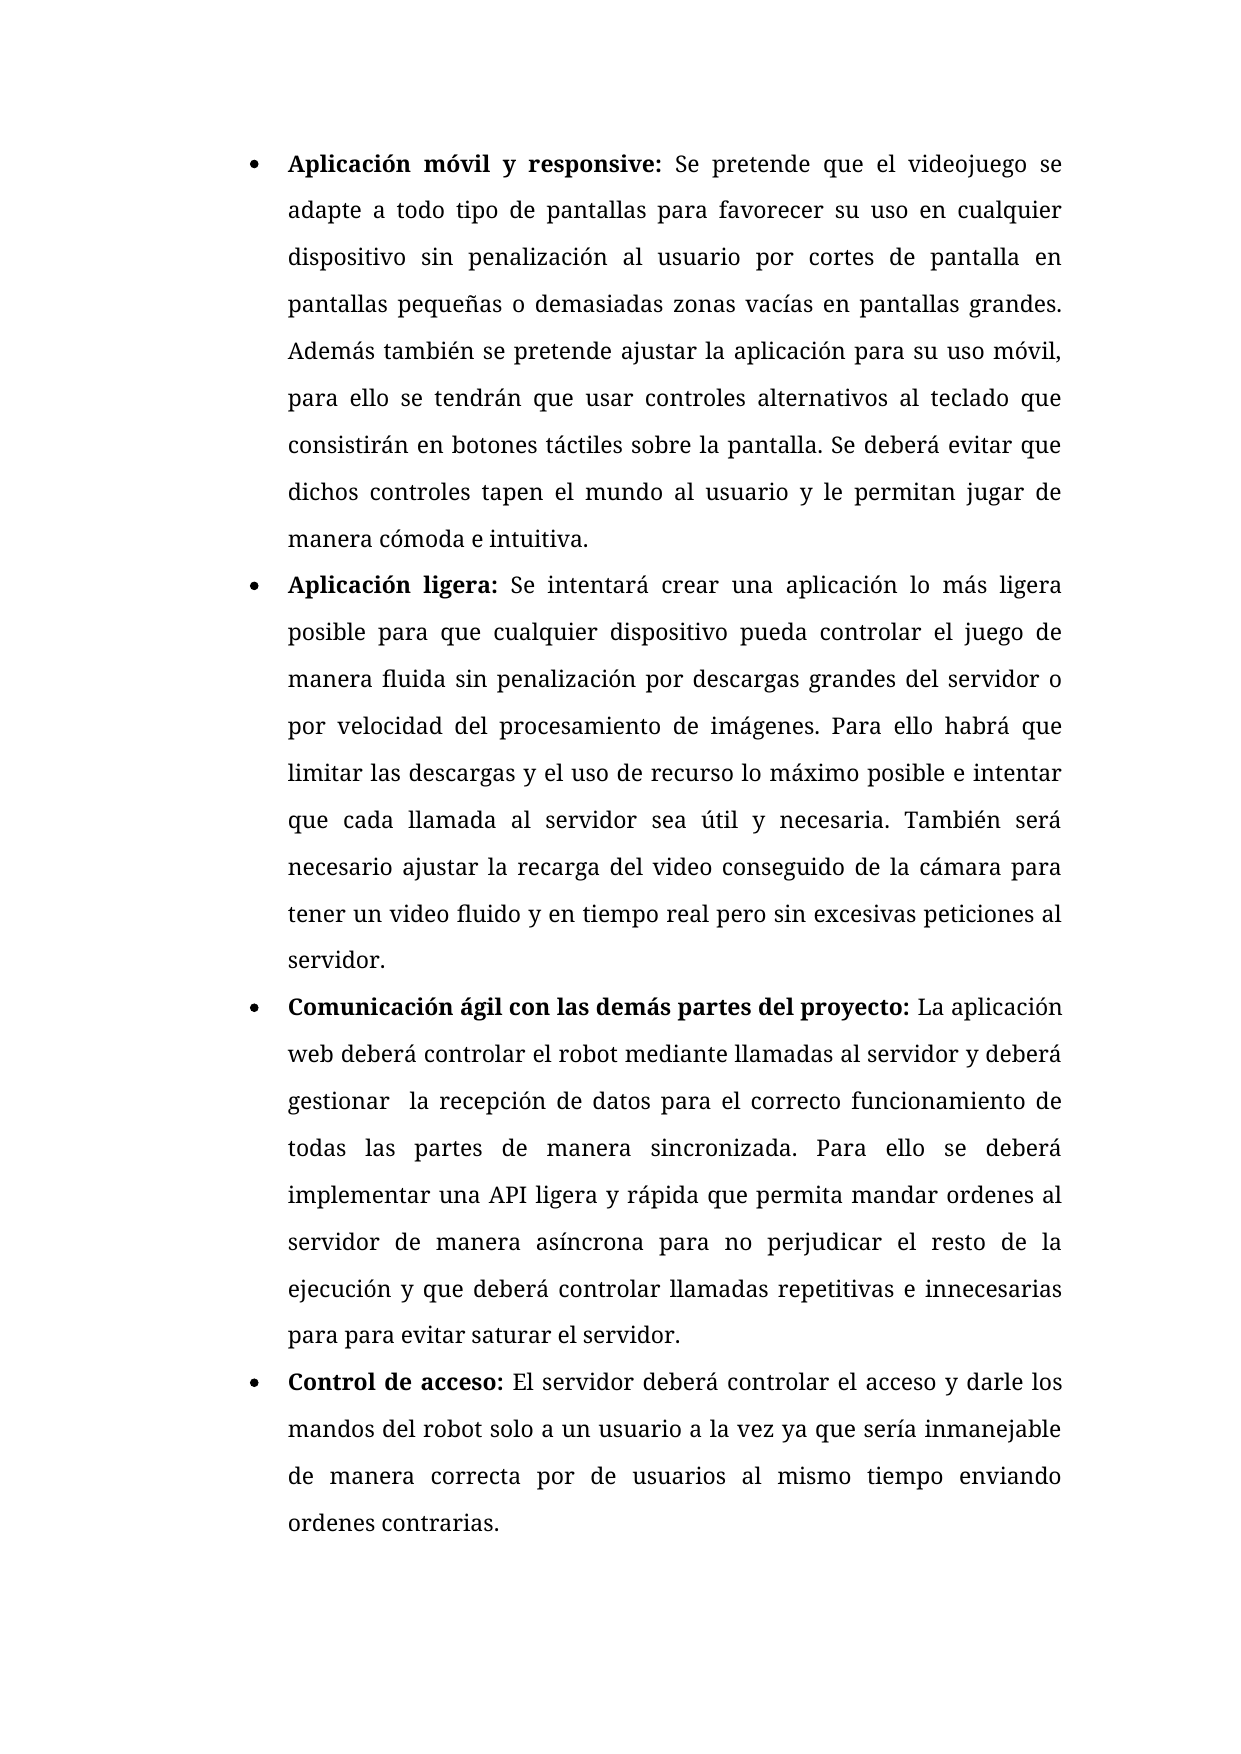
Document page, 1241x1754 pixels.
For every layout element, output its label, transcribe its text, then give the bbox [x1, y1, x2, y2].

list Comunicación ágil con las demás partes del proyecto: La aplicación web deberá controlar el robot mediante llamadas al servidor y deberá gestionar la recepción de datos para el correcto funcionamiento de todas las partes de manera sincronizada. Para ello se deberá implementar una API ligera y rápida que permita mandar ordenes al servidor de manera asíncrona para no perjudicar el resto de la ejecución y que deberá controlar llamadas repetitivas e innecesarias para para evitar saturar el servidor. [250, 991, 1063, 1351]
list Control de acceso: El servidor deberá controlar el acceso y darle los mandos del robot solo a un usuario a la vez ya que sería inmanejable de manera correcta por de usuarios al mismo tiempo enviando ordenes contrarias. [250, 1366, 1063, 1538]
list Aplicación ligera: Se intentará crear una aplicación lo más ligera posible para que cualquier dispositivo pueda controlar el juego de manera fluida sin penalización por descargas grandes del servidor o por velocidad del procesamiento de imágenes. Para ello habrá que limitar las descargas y el uso de recurso lo máximo posible e intentar que cada llamada al servidor sea útil y necesaria. También será necesario ajustar la recarga del video conseguido de la cámara para tener un video fluido y en tiempo real pero sin excesivas peticiones al servidor. [250, 569, 1063, 976]
list Aplicación móvil y responsive: Se pretende que el videojuego se adapte a todo tipo de pantallas para favorecer su uso en cualquier dispositivo sin penalización al usuario por cortes de pantalla en pantallas pequeñas o demasiadas zonas vacías en pantallas grandes. Además también se pretende ajustar la aplicación para su uso móvil, para ello se tendrán que usar controles alternativos al teclado que consistirán en botones táctiles sobre la pantalla. Se deberá evitar que dichos controles tapen el mundo al usuario y le permitan jugar de manera cómoda e intuitiva. [250, 148, 1063, 554]
